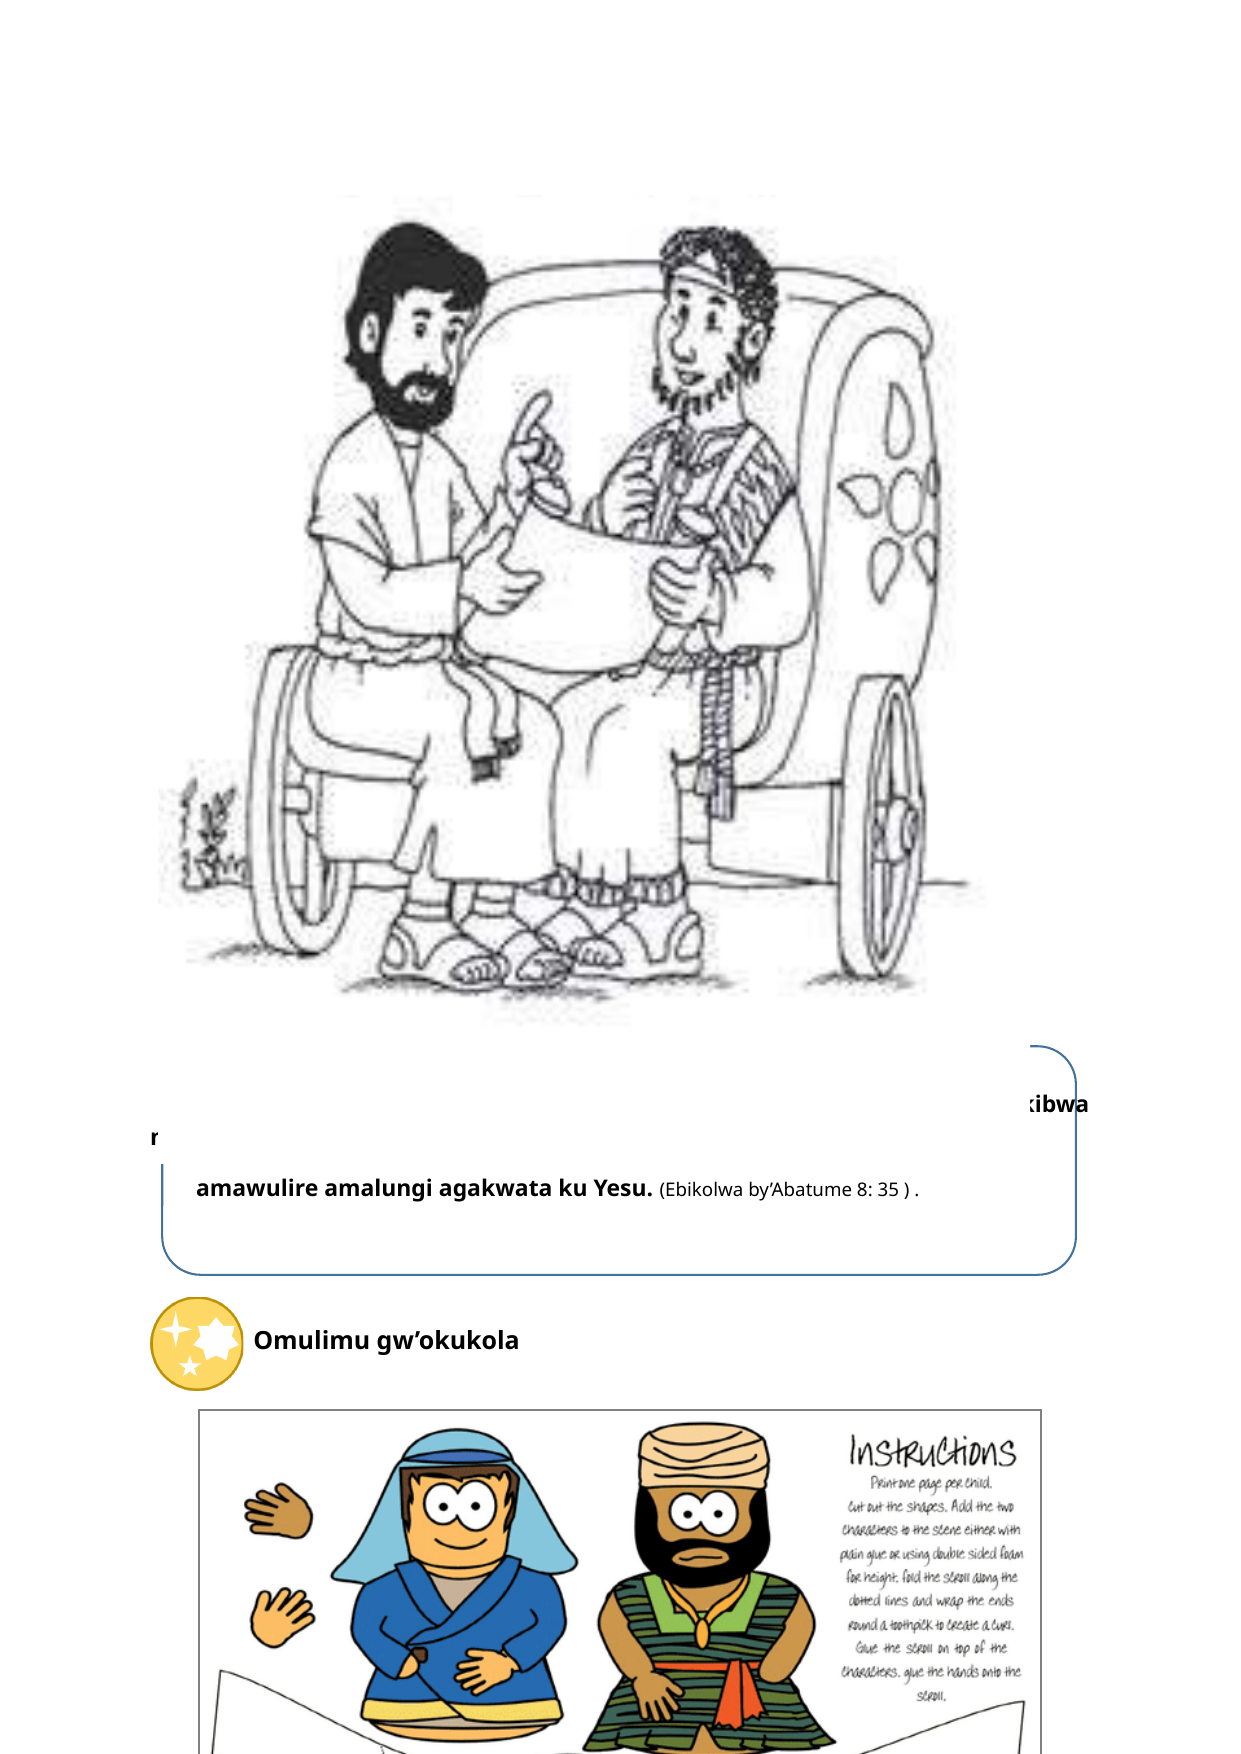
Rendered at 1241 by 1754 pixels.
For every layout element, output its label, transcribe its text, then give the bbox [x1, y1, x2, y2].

text Omulimu gw’okukola [244, 1323, 1090, 1357]
text amawulire amalungi agakwata ku Yesu. (Ebikolwa by’Abatume 8: 35 ) . [150, 1172, 1090, 1203]
picture [200, 1411, 1040, 1754]
picture [150, 1297, 244, 1391]
picture [158, 195, 1031, 1164]
